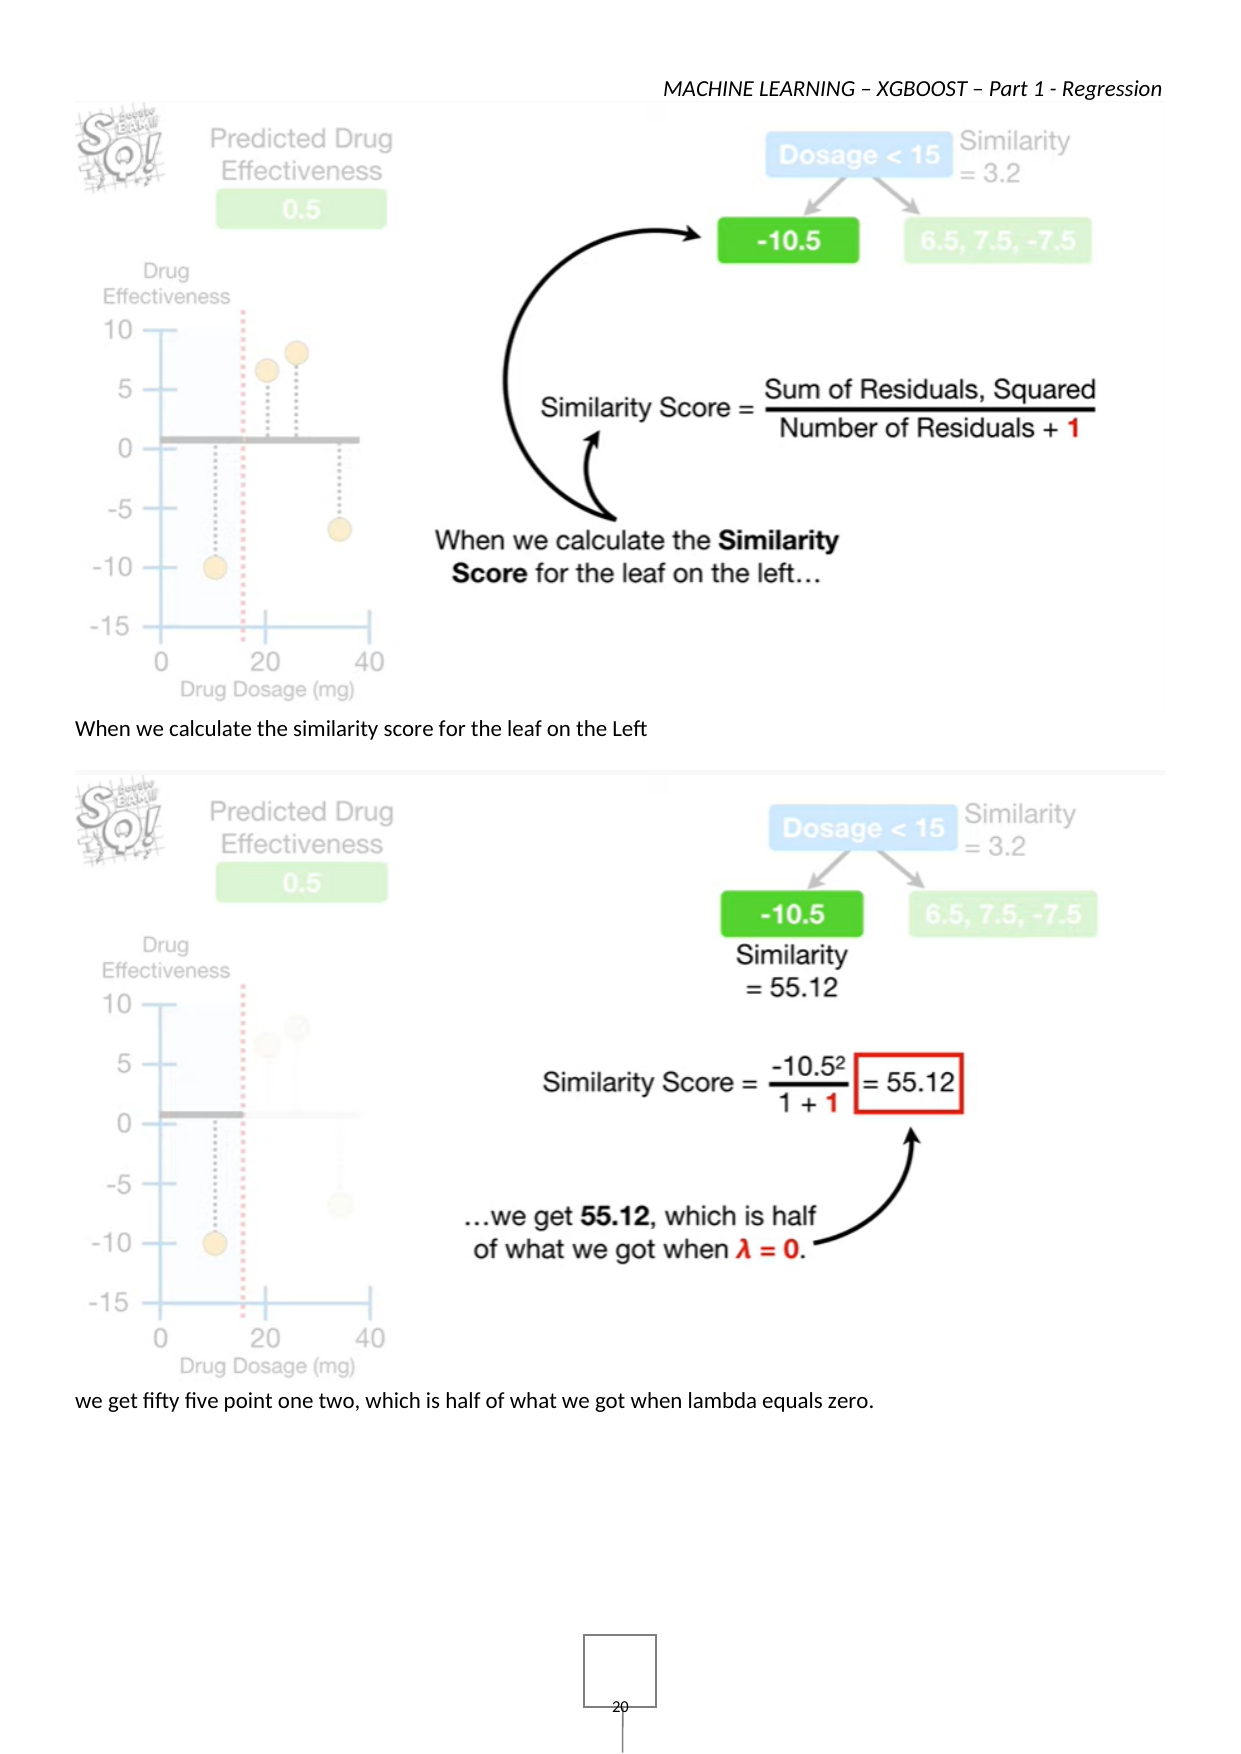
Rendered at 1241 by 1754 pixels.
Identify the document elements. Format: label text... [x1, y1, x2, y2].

picture [75, 101, 1166, 714]
text we get fifty five point one two, which is half of what we got when lambda equals zero. [75, 1387, 1165, 1415]
picture [75, 770, 1166, 1387]
text When we calculate the similarity score for the leaf on the Left [75, 714, 1165, 742]
